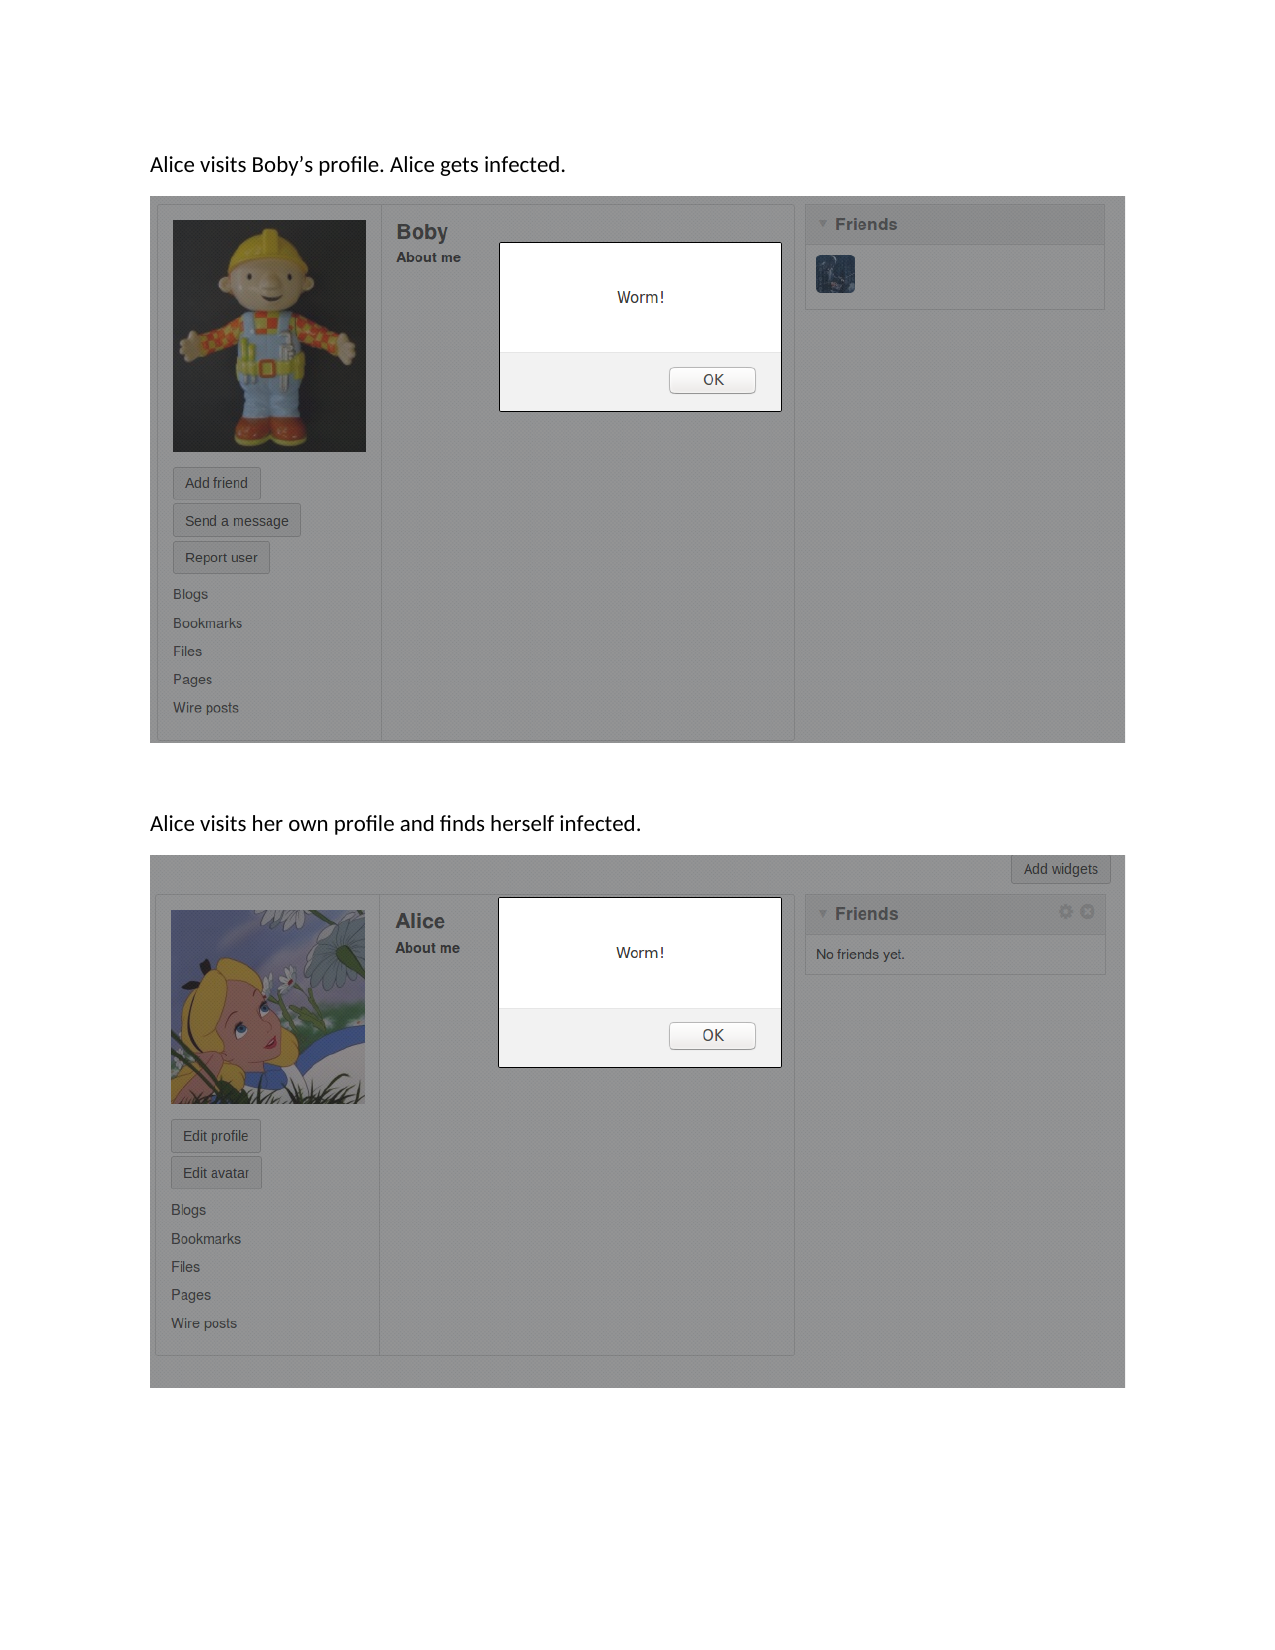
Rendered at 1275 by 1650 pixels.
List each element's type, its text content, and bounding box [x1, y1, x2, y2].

text Alice visits her own profile and finds herself infected. [150, 809, 1125, 837]
picture [150, 196, 1125, 743]
picture [150, 855, 1125, 1388]
text Alice visits Boby’s profile. Alice gets infected. [150, 150, 1125, 178]
